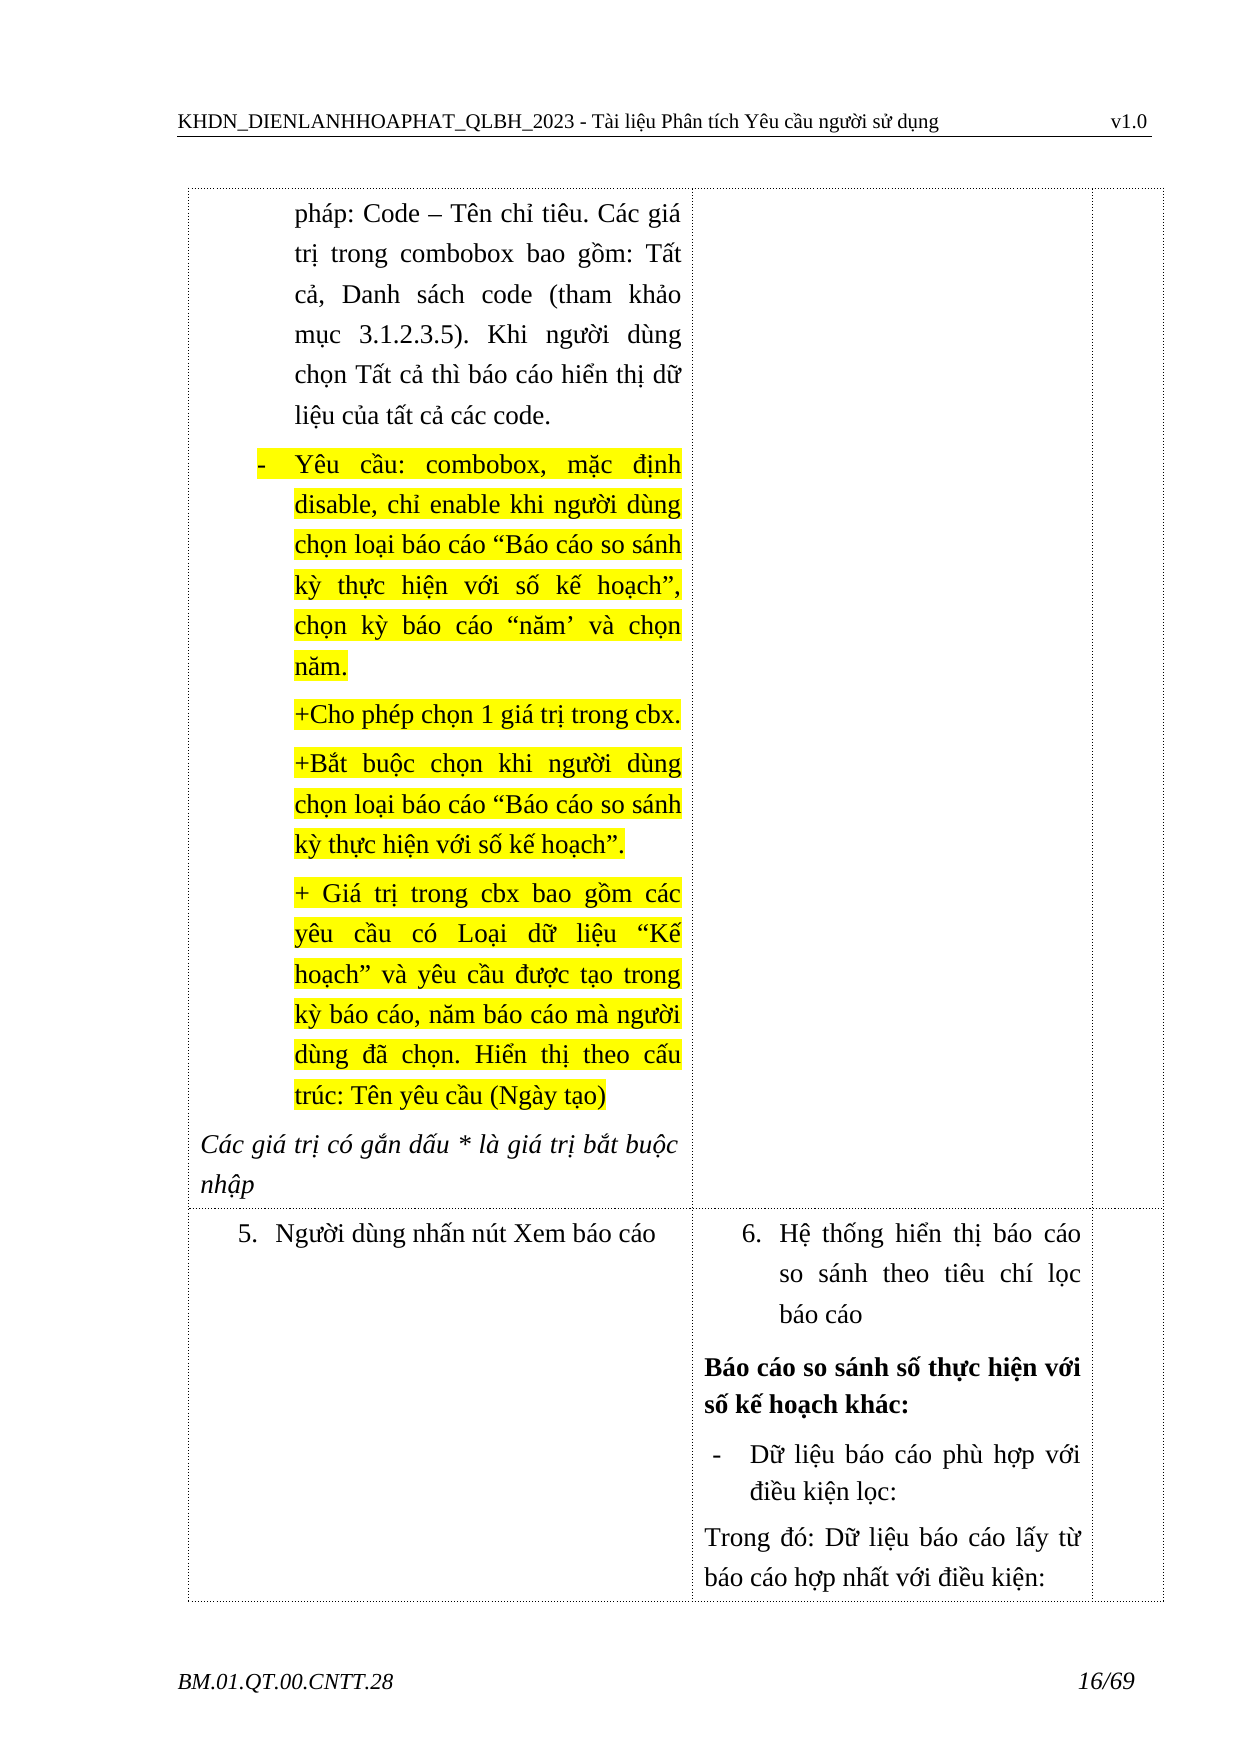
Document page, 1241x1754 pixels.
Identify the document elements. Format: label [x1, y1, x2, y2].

table_cell [693, 1208, 1093, 1601]
table_cell [1093, 1208, 1164, 1601]
table_cell [189, 188, 693, 1208]
table_cell [189, 1208, 693, 1601]
table_cell [693, 188, 1093, 1208]
table_cell [1093, 188, 1164, 1208]
